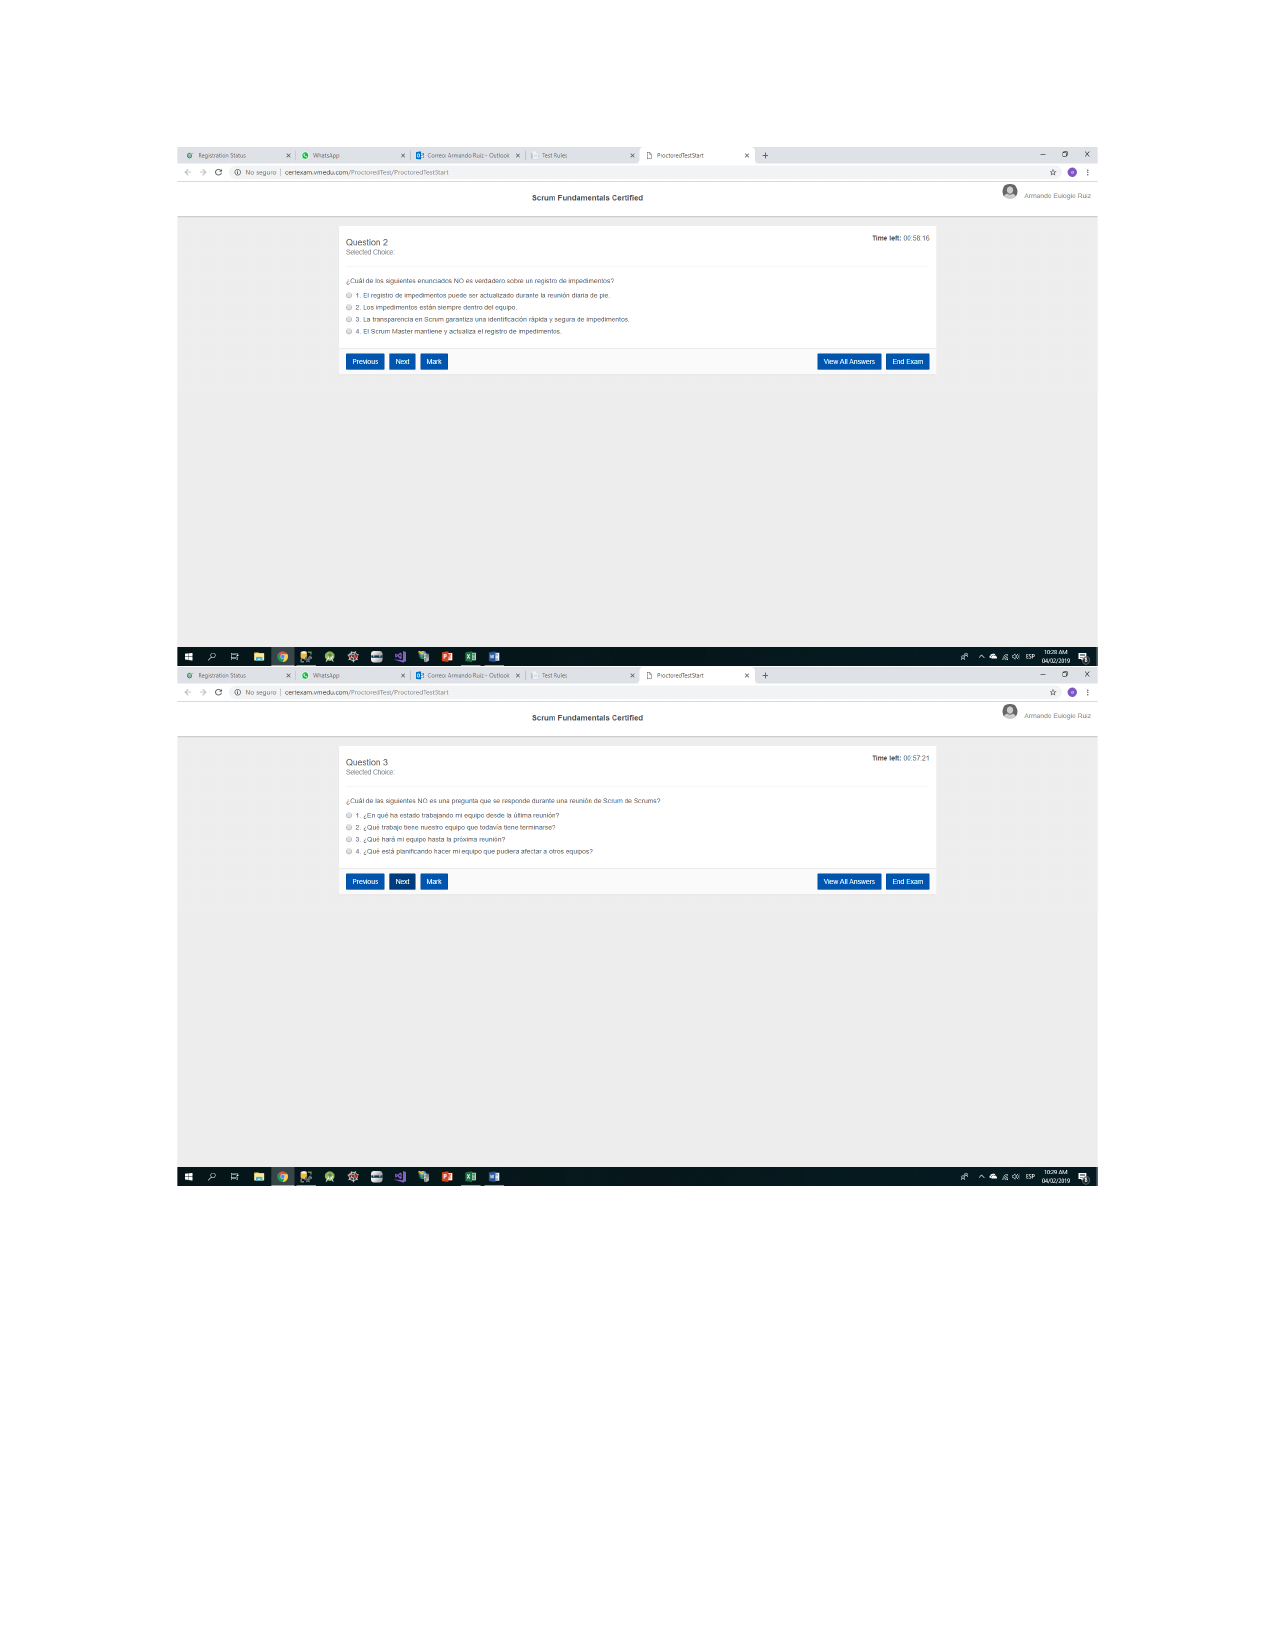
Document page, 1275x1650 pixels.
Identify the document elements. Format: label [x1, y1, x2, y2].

picture [177, 147, 1098, 666]
picture [177, 667, 1098, 1186]
